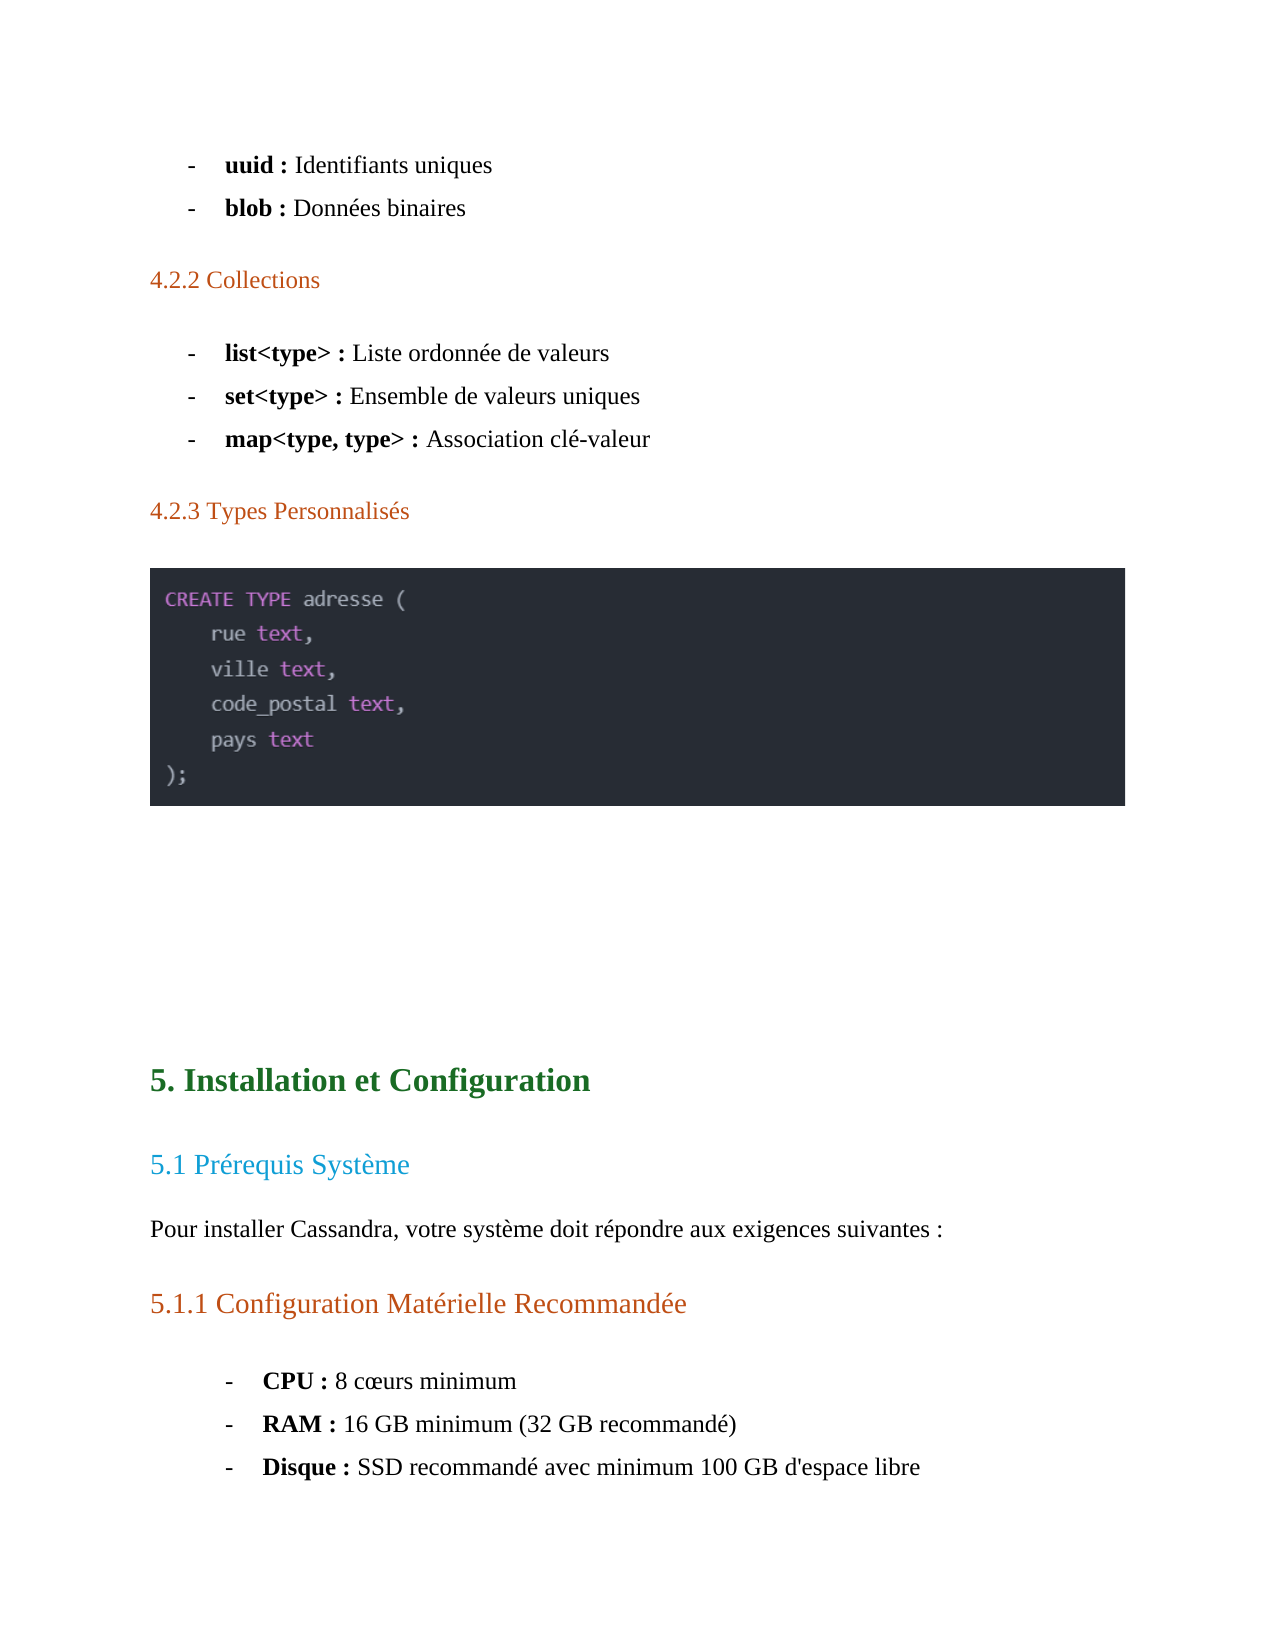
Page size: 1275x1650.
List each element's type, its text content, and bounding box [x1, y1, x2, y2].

text 5. Installation et Configuration [150, 1061, 1125, 1099]
list RAM : 16 GB minimum (32 GB recommandé) [225, 1409, 1125, 1438]
list map<type, type> : Association clé-valeur [187, 424, 1125, 453]
text 5.1.1 Configuration Matérielle Recommandée [150, 1286, 1125, 1320]
list list<type> : Liste ordonnée de valeurs [187, 338, 1125, 366]
text Pour installer Cassandra, votre système doit répondre aux exigences suivantes : [150, 1214, 1125, 1243]
list Disque : SSD recommandé avec minimum 100 GB d'espace libre [225, 1452, 1125, 1481]
text 5.1 Prérequis Système [150, 1147, 1125, 1181]
list set<type> : Ensemble de valeurs uniques [187, 381, 1125, 409]
list CPU : 8 cœurs minimum [225, 1366, 1125, 1395]
list uuid : Identifiants uniques [187, 150, 1125, 179]
text 4.2.2 Collections [150, 265, 1125, 294]
list blob : Données binaires [187, 193, 1125, 222]
text 4.2.3 Types Personnalisés [150, 496, 1125, 525]
picture [150, 568, 1125, 806]
